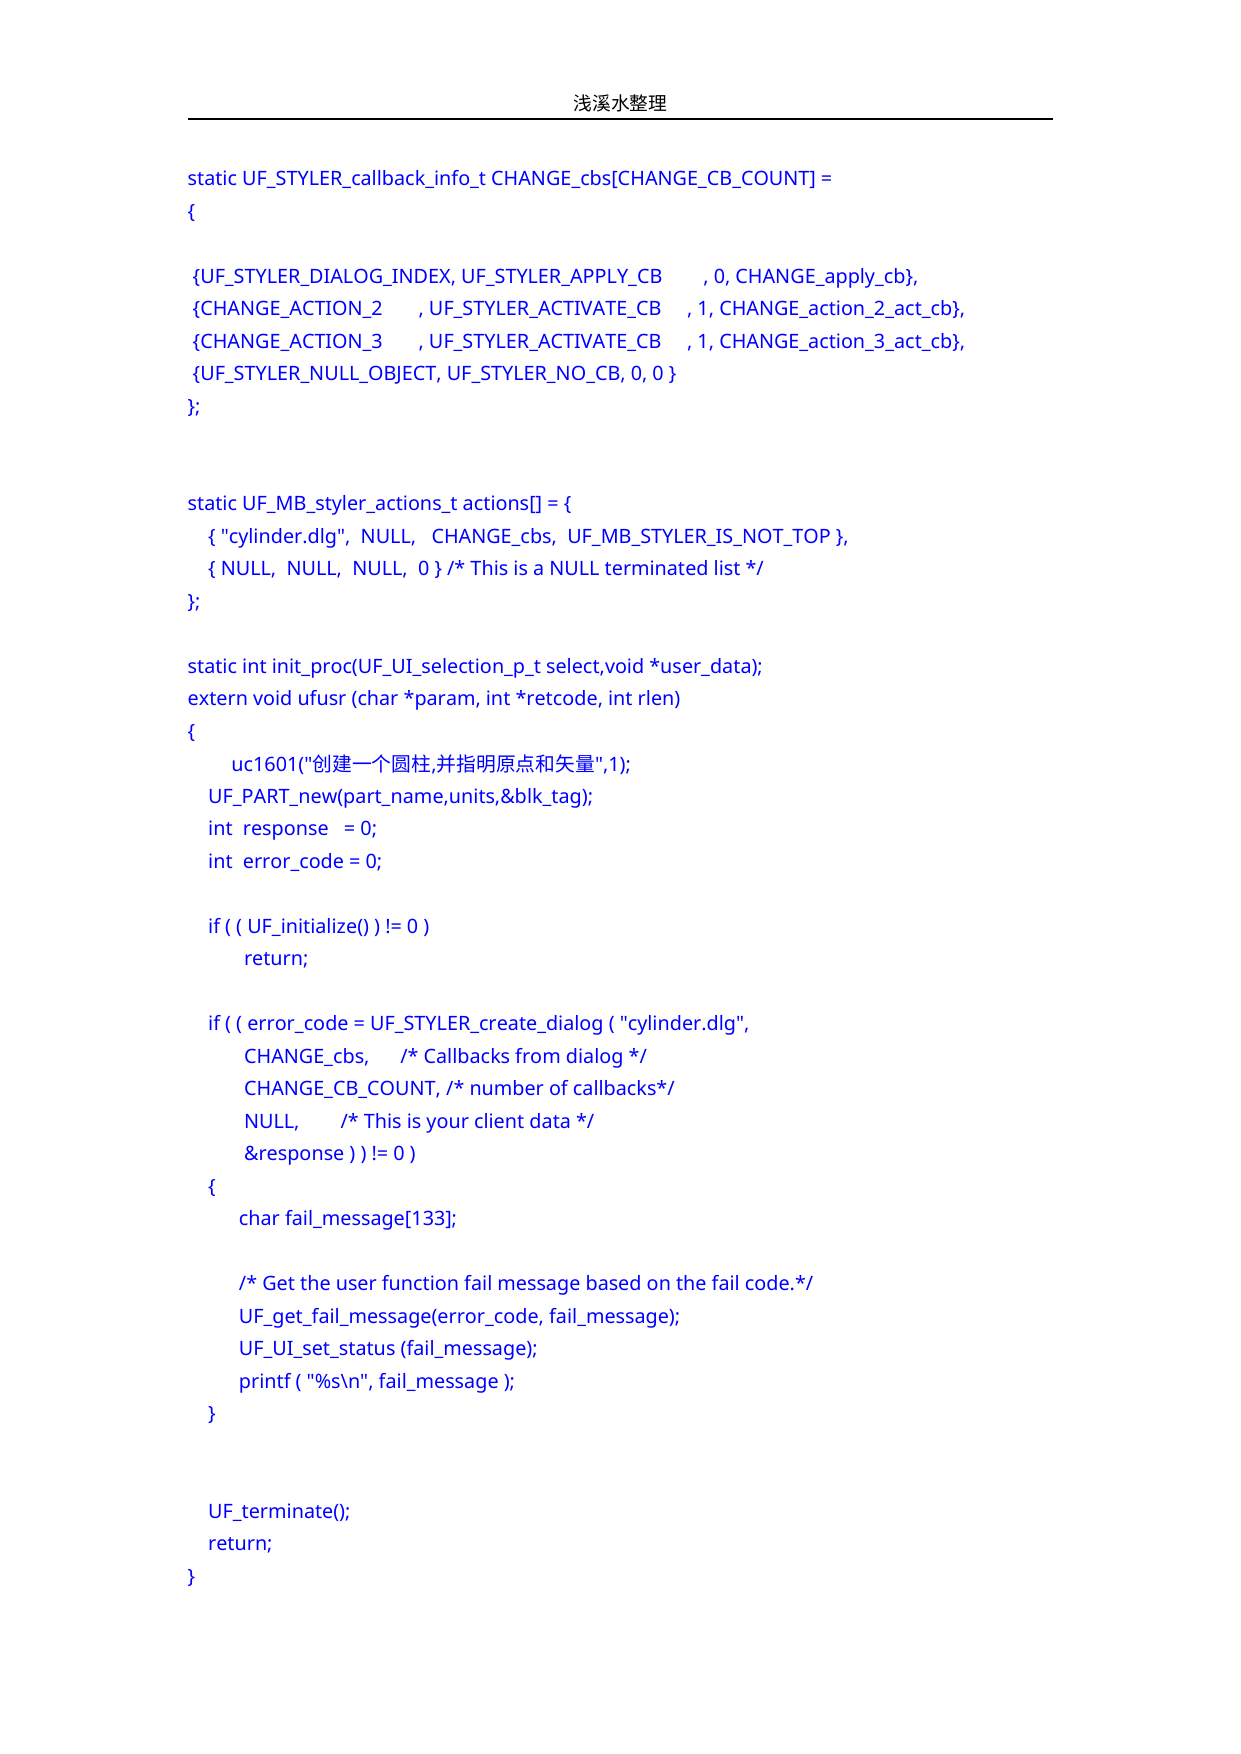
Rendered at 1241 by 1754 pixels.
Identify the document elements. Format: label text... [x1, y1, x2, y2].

text {UF_STYLER_DIALOG_INDEX, UF_STYLER_APPLY_CB , 0, CHANGE_apply_cb}, [187, 259, 1053, 292]
text static UF_MB_styler_actions_t actions[] = { [187, 487, 1053, 519]
text } [187, 1559, 1053, 1592]
text static int init_proc(UF_UI_selection_p_t select,void *user_data); [187, 649, 1053, 682]
text int response = 0; [187, 812, 1053, 844]
text UF_terminate(); [187, 1494, 1053, 1527]
text CHANGE_cbs, /* Callbacks from dialog */ [187, 1039, 1053, 1072]
text int error_code = 0; [187, 844, 1053, 877]
text { [187, 194, 1053, 227]
text static UF_STYLER_callback_info_t CHANGE_cbs[CHANGE_CB_COUNT] = [187, 162, 1053, 194]
text {UF_STYLER_NULL_OBJECT, UF_STYLER_NO_CB, 0, 0 } [187, 357, 1053, 389]
text &response ) ) != 0 ) [187, 1137, 1053, 1169]
text {CHANGE_ACTION_2 , UF_STYLER_ACTIVATE_CB , 1, CHANGE_action_2_act_cb}, [187, 292, 1053, 324]
text { [187, 1169, 1053, 1202]
text }; [187, 389, 1053, 422]
text if ( ( UF_initialize() ) != 0 ) [187, 909, 1053, 942]
text extern void ufusr (char *param, int *retcode, int rlen) [187, 682, 1053, 714]
text } [187, 1397, 1053, 1429]
text }; [187, 584, 1053, 617]
text return; [187, 1527, 1053, 1559]
text { "cylinder.dlg", NULL, CHANGE_cbs, UF_MB_STYLER_IS_NOT_TOP }, [187, 519, 1053, 552]
text printf ( "%s\n", fail_message ); [187, 1364, 1053, 1397]
text NULL, /* This is your client data */ [187, 1104, 1053, 1137]
text { [187, 714, 1053, 747]
text char fail_message[133]; [187, 1202, 1053, 1234]
text UF_UI_set_status (fail_message); [187, 1332, 1053, 1364]
text UF_get_fail_message(error_code, fail_message); [187, 1299, 1053, 1332]
text uc1601("创建一个圆柱,并指明原点和矢量",1); [187, 747, 1053, 779]
text { NULL, NULL, NULL, 0 } /* This is a NULL terminated list */ [187, 552, 1053, 584]
text /* Get the user function fail message based on the fail code.*/ [187, 1267, 1053, 1299]
text CHANGE_CB_COUNT, /* number of callbacks*/ [187, 1072, 1053, 1104]
text return; [187, 942, 1053, 974]
text {CHANGE_ACTION_3 , UF_STYLER_ACTIVATE_CB , 1, CHANGE_action_3_act_cb}, [187, 324, 1053, 357]
text if ( ( error_code = UF_STYLER_create_dialog ( "cylinder.dlg", [187, 1007, 1053, 1039]
text UF_PART_new(part_name,units,&blk_tag); [187, 779, 1053, 812]
